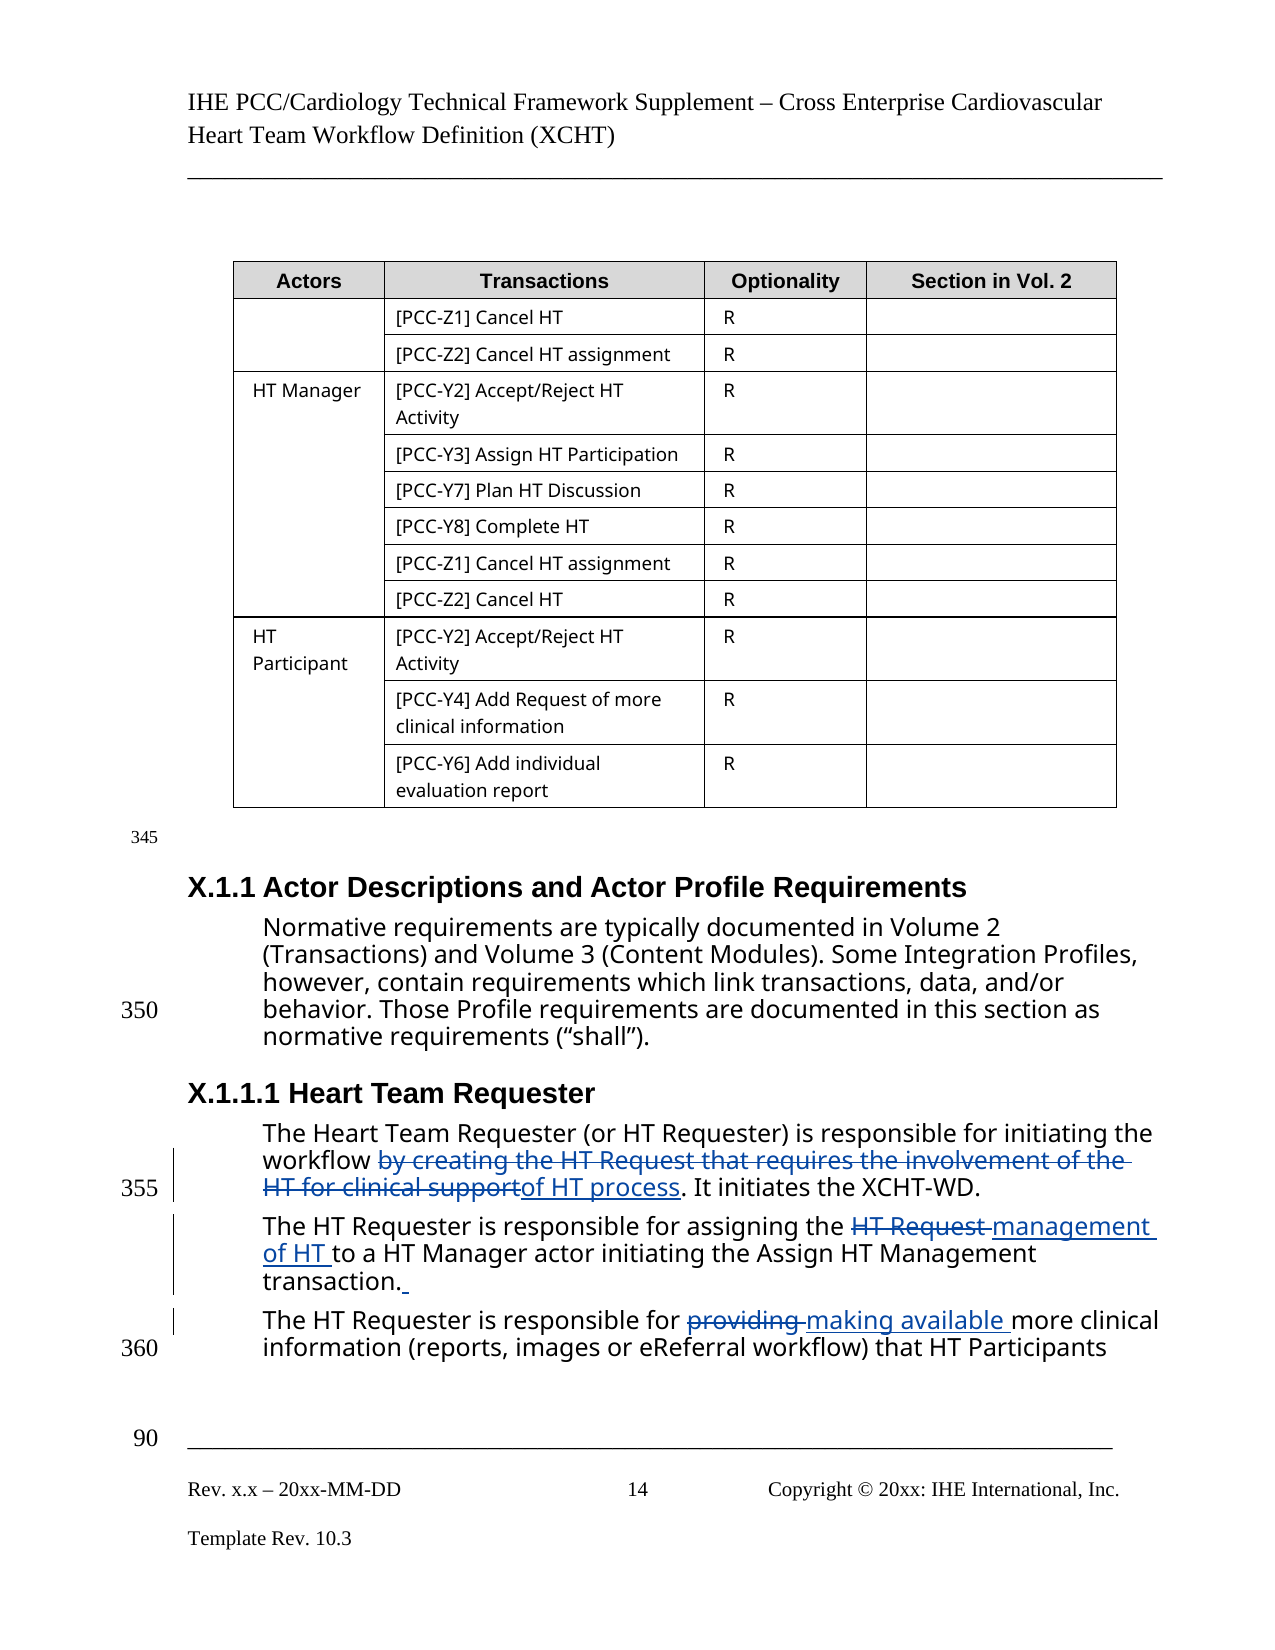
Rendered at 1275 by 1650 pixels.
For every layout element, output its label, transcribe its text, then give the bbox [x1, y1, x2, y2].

table_cell [867, 335, 1116, 371]
table_cell [867, 508, 1116, 543]
table_cell HT Manager [234, 372, 384, 616]
table_cell [PCC-Y6] Add individual evaluation report [385, 745, 704, 807]
table_cell [PCC-Y2] Accept/Reject HT Activity [385, 372, 704, 434]
table_cell R [705, 472, 866, 507]
table_cell [867, 299, 1116, 334]
text The Heart Team Requester (or HT Requester) is responsible for initiating the workflow . It initiates the XCHT-WD. [262, 1120, 1162, 1202]
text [262, 1308, 1162, 1362]
table_cell R [705, 299, 866, 334]
table_cell [867, 581, 1116, 616]
text The HT Requester is responsible for assigning the to a HT Manager actor initiating the Assign HT Management transaction. [262, 1214, 1162, 1295]
table_header Transactions [385, 262, 704, 298]
table_cell [PCC-Y8] Complete HT [385, 508, 704, 543]
table_cell R [705, 508, 866, 543]
table_cell [PCC-Z1] Cancel HT [385, 299, 704, 334]
table_cell R [705, 335, 866, 371]
table_header Section in Vol. 2 [867, 262, 1116, 298]
table_cell [867, 472, 1116, 507]
table_cell [PCC-Y2] Accept/Reject HT Activity [385, 618, 704, 680]
table_cell [PCC-Z2] Cancel HT [385, 581, 704, 616]
subtitle X.1.1 Actor Descriptions and Actor Profile Requirements [187, 870, 1162, 904]
table_cell R [705, 372, 866, 434]
table_cell HT Participant [234, 618, 384, 807]
table_cell [867, 681, 1116, 743]
table_cell [PCC-Y3] Assign HT Participation [385, 435, 704, 471]
subtitle X.1.1.1 Heart Team Requester [187, 1076, 1162, 1109]
table_cell R [705, 681, 866, 743]
table_cell R [705, 435, 866, 471]
table_cell [PCC-Z1] Cancel HT assignment [385, 545, 704, 580]
table_cell [PCC-Z2] Cancel HT assignment [385, 335, 704, 371]
table_cell [PCC-Y7] Plan HT Discussion [385, 472, 704, 507]
table_header Optionality [705, 262, 866, 298]
table_cell R [705, 745, 866, 807]
table_cell [867, 745, 1116, 807]
table_cell [867, 435, 1116, 471]
table_cell [867, 545, 1116, 580]
text Normative requirements are typically documented in Volume 2 (Transactions) and Volume 3 (Content Modules). Some Integration Profiles, however, contain requirements which link transactions, data, and/or behavior. Those Profile requirements are documented in this section as normative requirements (“shall”). [262, 915, 1162, 1051]
table_cell R [705, 581, 866, 616]
table_cell [867, 372, 1116, 434]
table_cell R [705, 545, 866, 580]
table_header Actors [234, 262, 384, 298]
table_cell [867, 618, 1116, 680]
table_cell R [705, 618, 866, 680]
table_cell [PCC-Y4] Add Request of more clinical information [385, 681, 704, 743]
